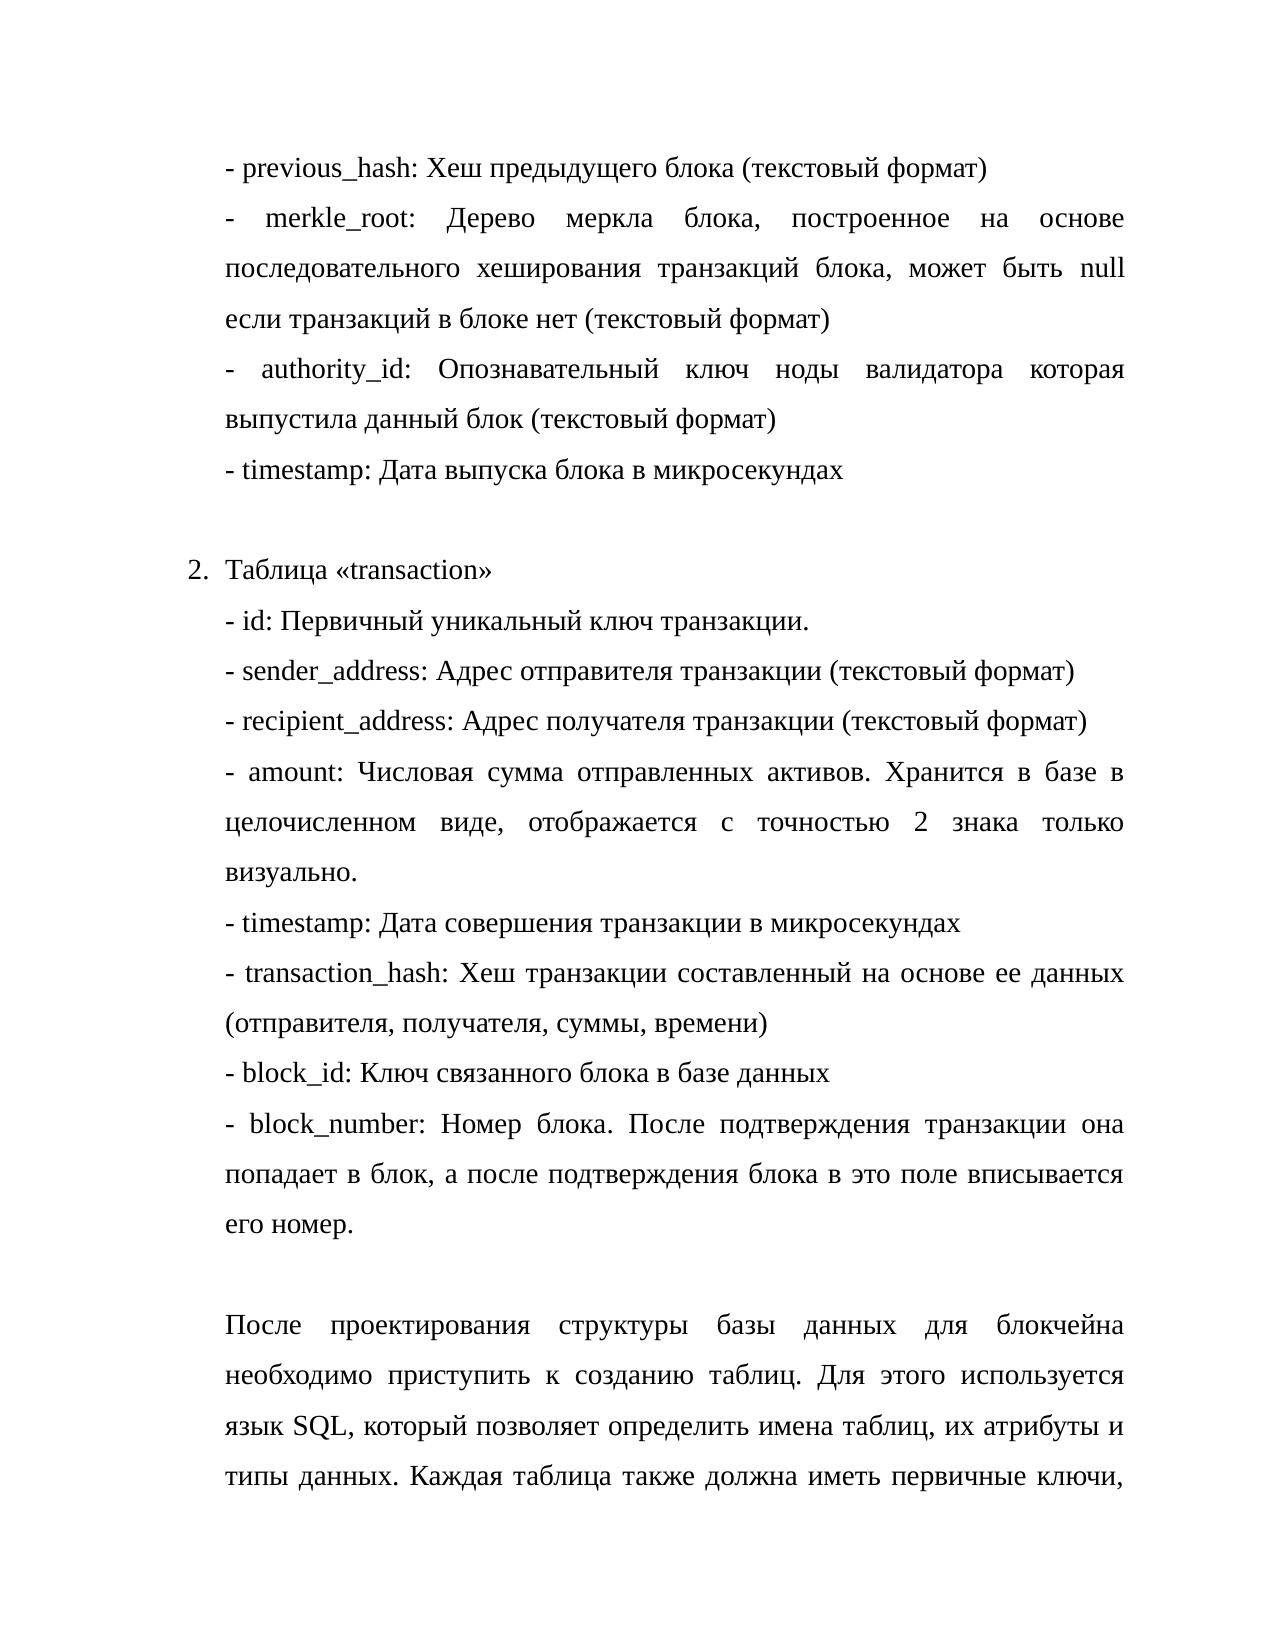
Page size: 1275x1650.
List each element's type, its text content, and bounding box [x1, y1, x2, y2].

list - amount: Числовая сумма отправленных активов. Хранится в базе в целочисленном виде, отображается с точностью 2 знака только визуально. [225, 754, 1125, 888]
list - recipient_address: Адрес получателя транзакции (текстовый формат) [225, 703, 1125, 737]
list Таблица «transaction» [187, 552, 1125, 586]
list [225, 1307, 1125, 1492]
list - id: Первичный уникальный ключ транзакции. [225, 603, 1125, 636]
list - sender_address: Адрес отправителя транзакции (текстовый формат) [225, 653, 1125, 687]
list - block_number: Номер блока. После подтверждения транзакции она попадает в блок, а после подтверждения блока в это поле вписывается его номер. [225, 1106, 1125, 1240]
list - block_id: Ключ связанного блока в базе данных [225, 1056, 1125, 1089]
list - merkle_root: Дерево меркла блока, построенное на основе последовательного хеширования транзакций блока, может быть null если транзакций в блоке нет (текстовый формат) [225, 200, 1125, 334]
list - timestamp: Дата совершения транзакции в микросекундах [225, 905, 1125, 938]
list - timestamp: Дата выпуска блока в микросекундах [225, 452, 1125, 485]
list - transaction_hash: Хеш транзакции составленный на основе ее данных (отправителя, получателя, суммы, времени) [225, 955, 1125, 1039]
list - authority_id: Опознавательный ключ ноды валидатора которая выпустила данный блок (текстовый формат) [225, 351, 1125, 435]
list - previous_hash: Хеш предыдущего блока (текстовый формат) [225, 150, 1125, 183]
